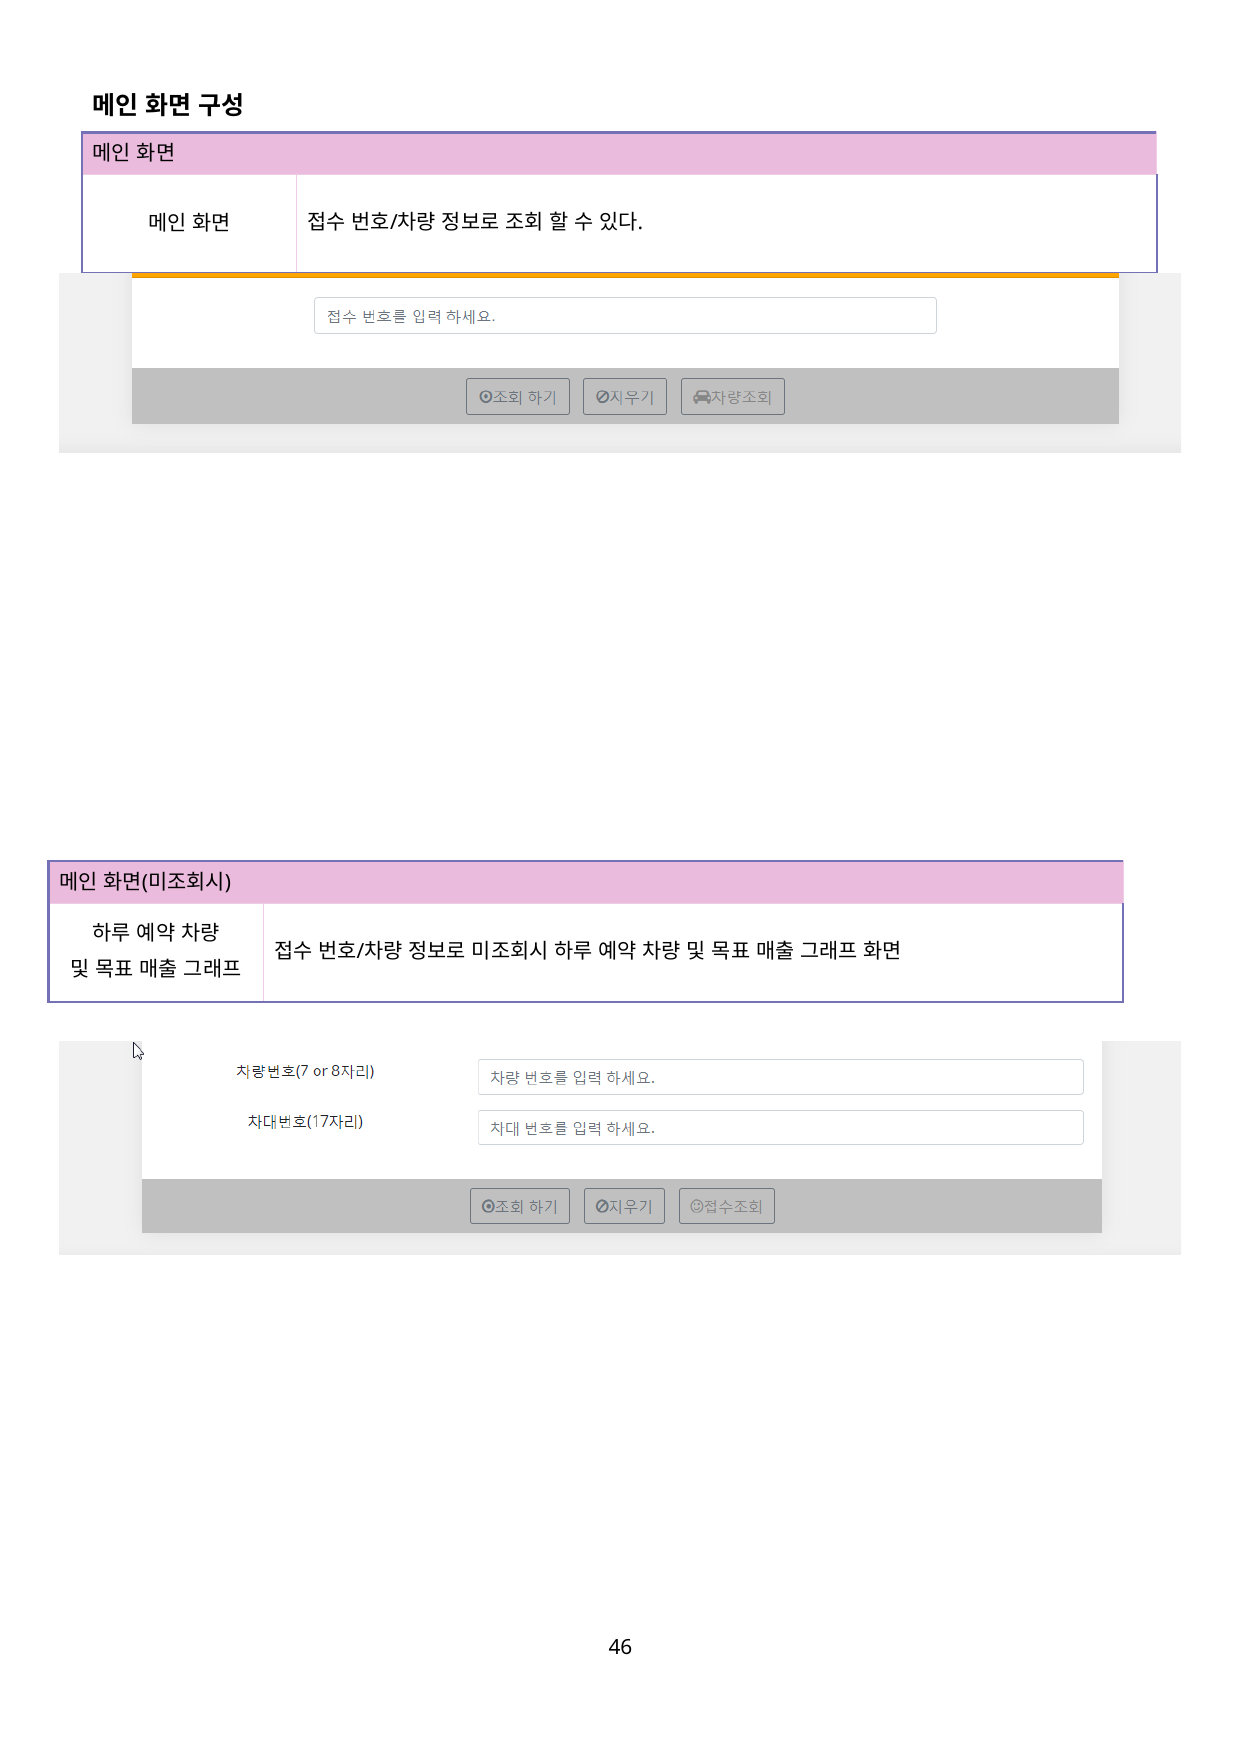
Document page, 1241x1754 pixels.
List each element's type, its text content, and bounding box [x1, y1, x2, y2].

picture [59, 273, 1182, 464]
text 메인 화면 구성 [92, 88, 1181, 121]
table_cell 메인 화면 [83, 175, 296, 272]
table_header 메인 화면(미조회시) [50, 862, 1123, 903]
table_cell 접수 번호/차량 정보로 조회 할 수 있다. [297, 175, 1156, 272]
table_cell 접수 번호/차량 정보로 미조회시 하루 예약 차량 및 목표 매출 그래프 화면 [264, 904, 1122, 1001]
picture [59, 1041, 1182, 1255]
table_header 메인 화면 [83, 134, 1156, 174]
table_cell 하루 예약 차량 및 목표 매출 그래프 [50, 904, 263, 1001]
